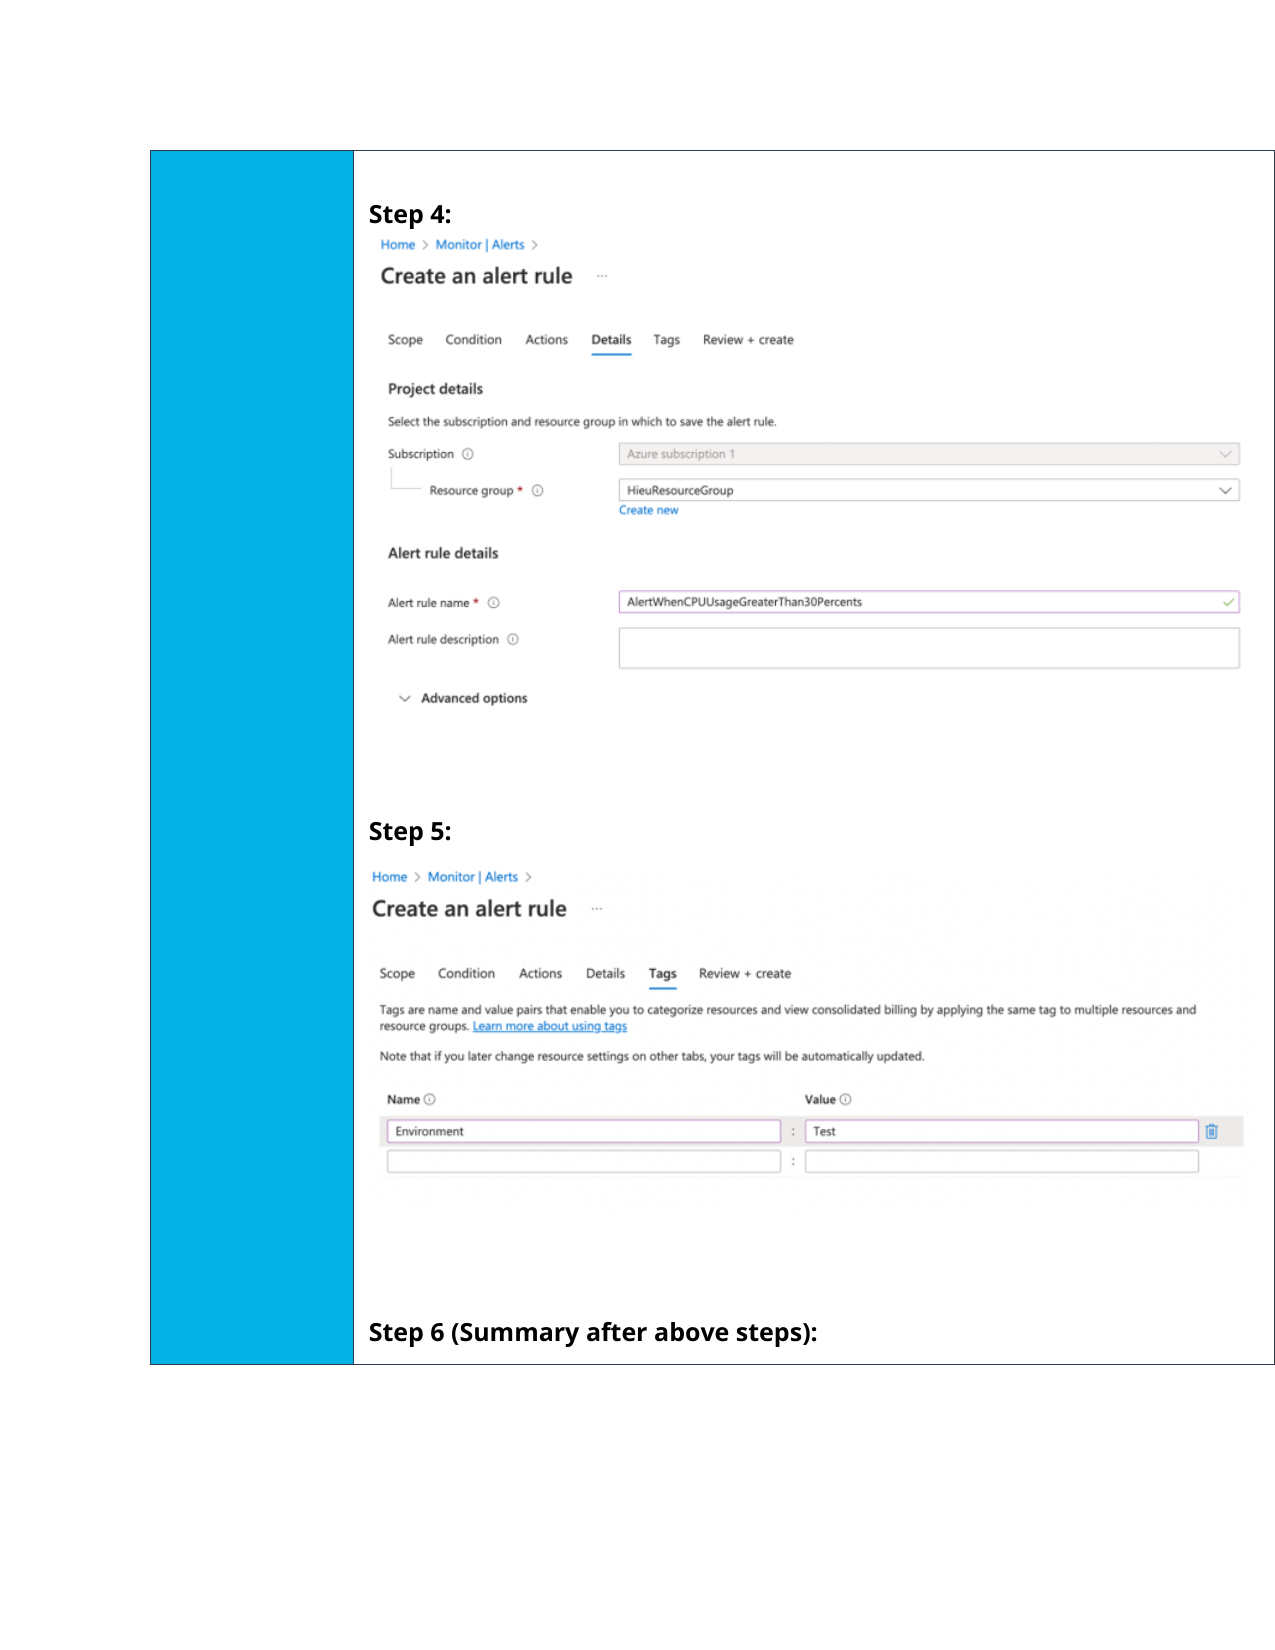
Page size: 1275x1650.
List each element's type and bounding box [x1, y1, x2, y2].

table_cell [151, 151, 353, 1364]
picture [368, 867, 1260, 1215]
table_cell [354, 151, 1274, 1364]
picture [368, 232, 1260, 714]
